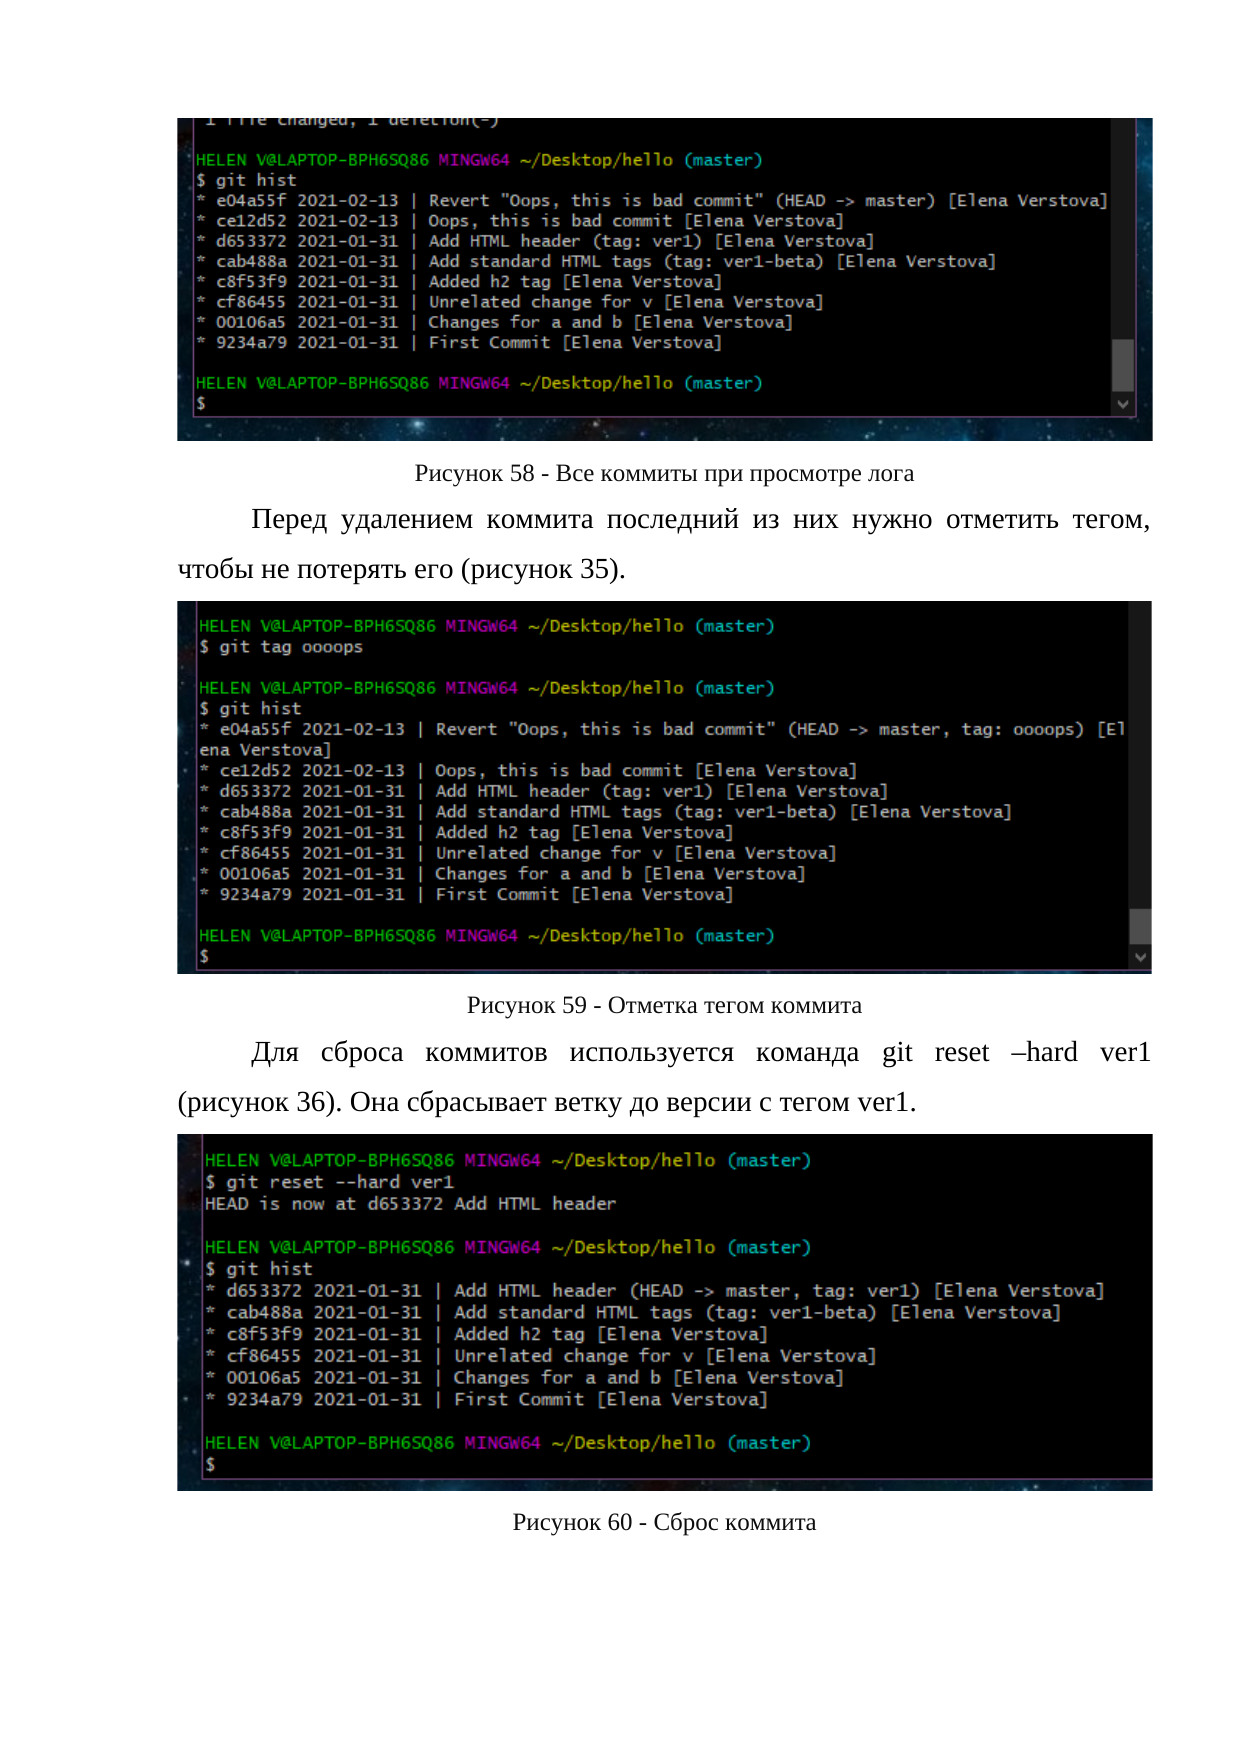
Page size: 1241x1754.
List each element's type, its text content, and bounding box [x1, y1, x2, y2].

picture [177, 118, 1153, 441]
picture [862, 432, 874, 439]
picture [177, 1134, 1153, 1491]
text Перед удалением коммита последний из них нужно отметить тегом, чтобы не потерять его (рисунок 35). [177, 501, 1152, 585]
text Рисунок 60 - Сброс коммита [177, 1507, 1152, 1536]
text Рисунок 58 - Все коммиты при просмотре лога [177, 458, 1152, 487]
picture [1147, 232, 1153, 255]
picture [177, 601, 1152, 974]
text Для сброса коммитов используется команда git reset –hard ver1 (рисунок 36). Она сбрасывает ветку до версии с тегом ver1. [177, 1034, 1152, 1117]
text Рисунок 59 - Отметка тегом коммита [177, 991, 1152, 1019]
